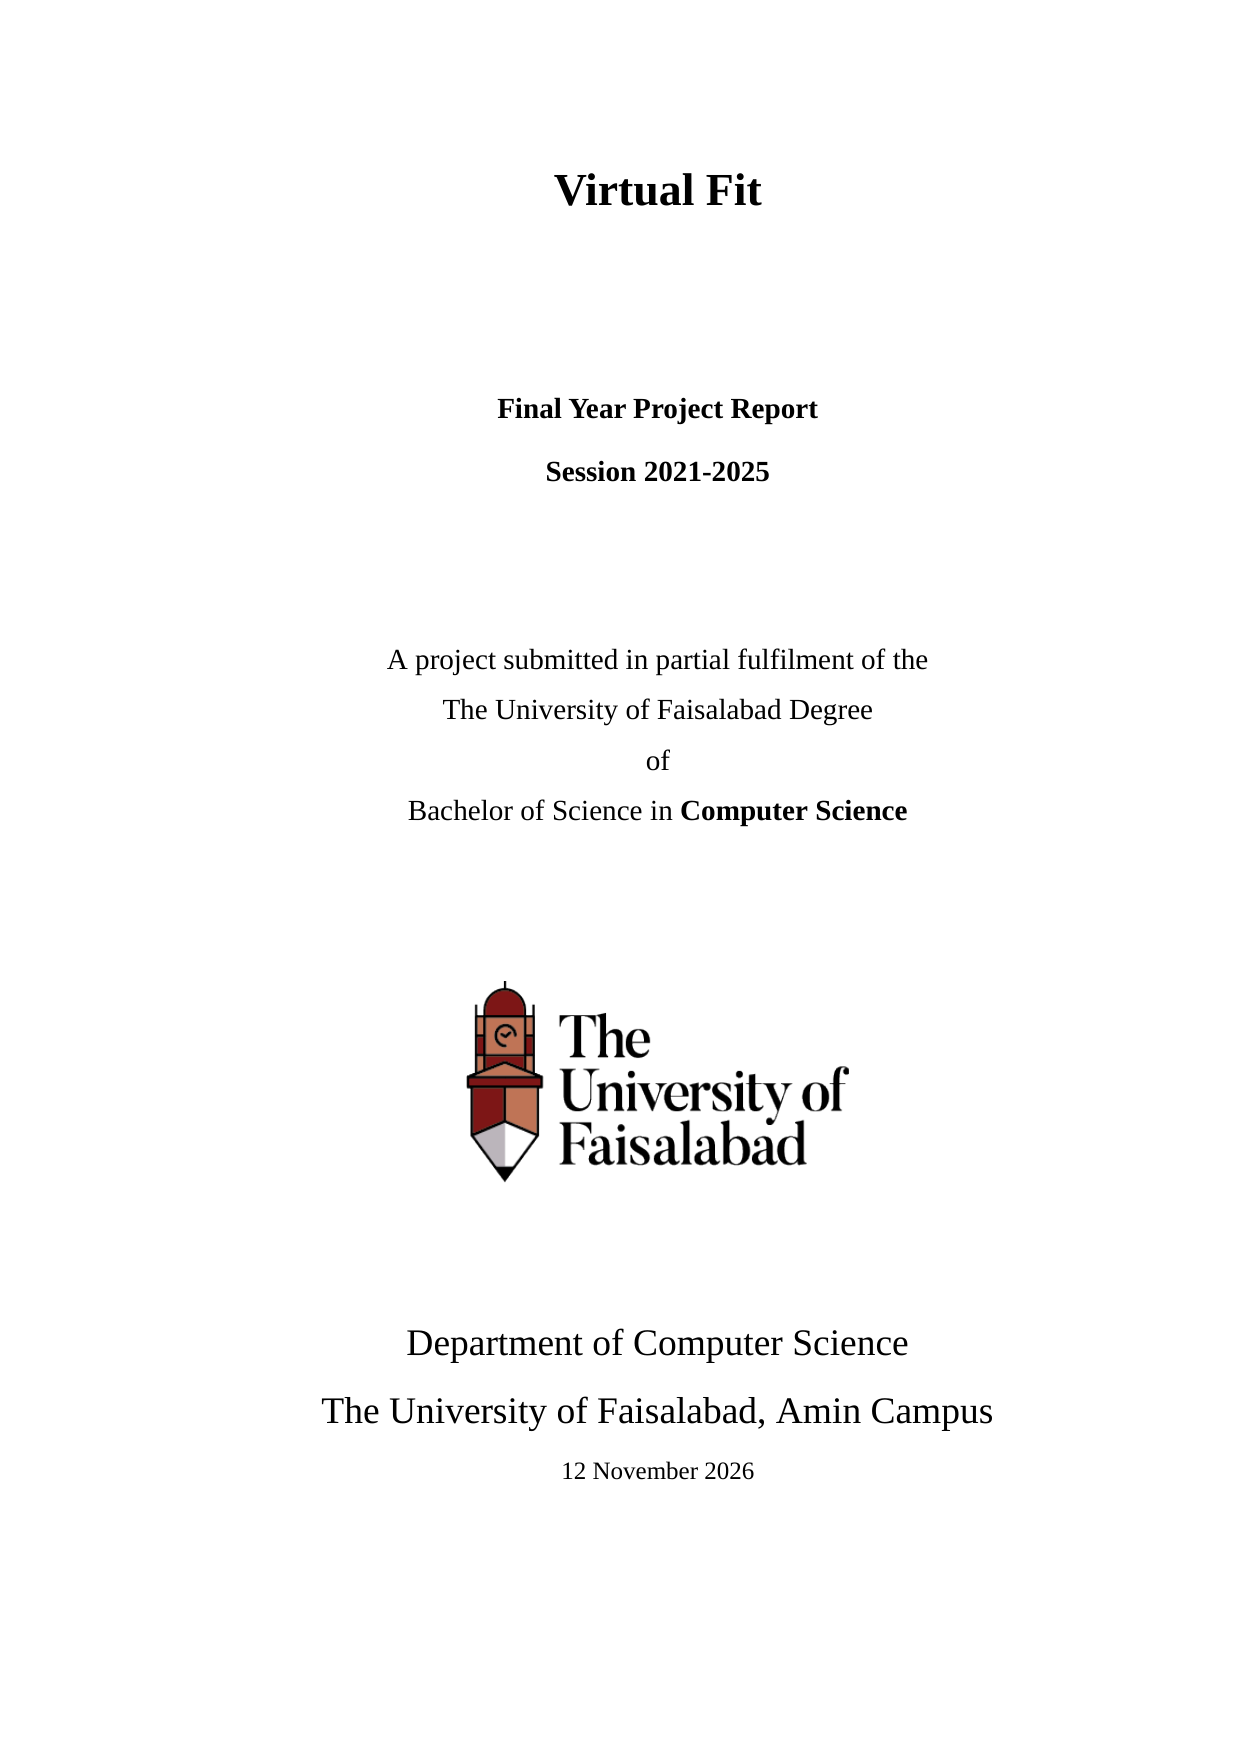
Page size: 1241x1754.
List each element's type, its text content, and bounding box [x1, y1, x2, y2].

text The University of Faisalabad Degree [225, 692, 1090, 726]
text The University of Faisalabad, Amin Campus [225, 1388, 1090, 1431]
text Final Year Project Report [225, 392, 1090, 425]
text Session 2021-2025 [225, 454, 1090, 488]
text 14 April 2025 [225, 1456, 1090, 1485]
text Style Guidelines for Final Year Project ReportsVirtual Fit [225, 162, 1090, 215]
text Department of Computer Science [225, 1320, 1090, 1363]
text A project submitted in partial fulfilment of the [225, 642, 1090, 676]
text Bachelor of Science BSc. (Hons.)in Computer Science [225, 793, 1090, 827]
picture [466, 981, 849, 1183]
text of [225, 743, 1090, 776]
